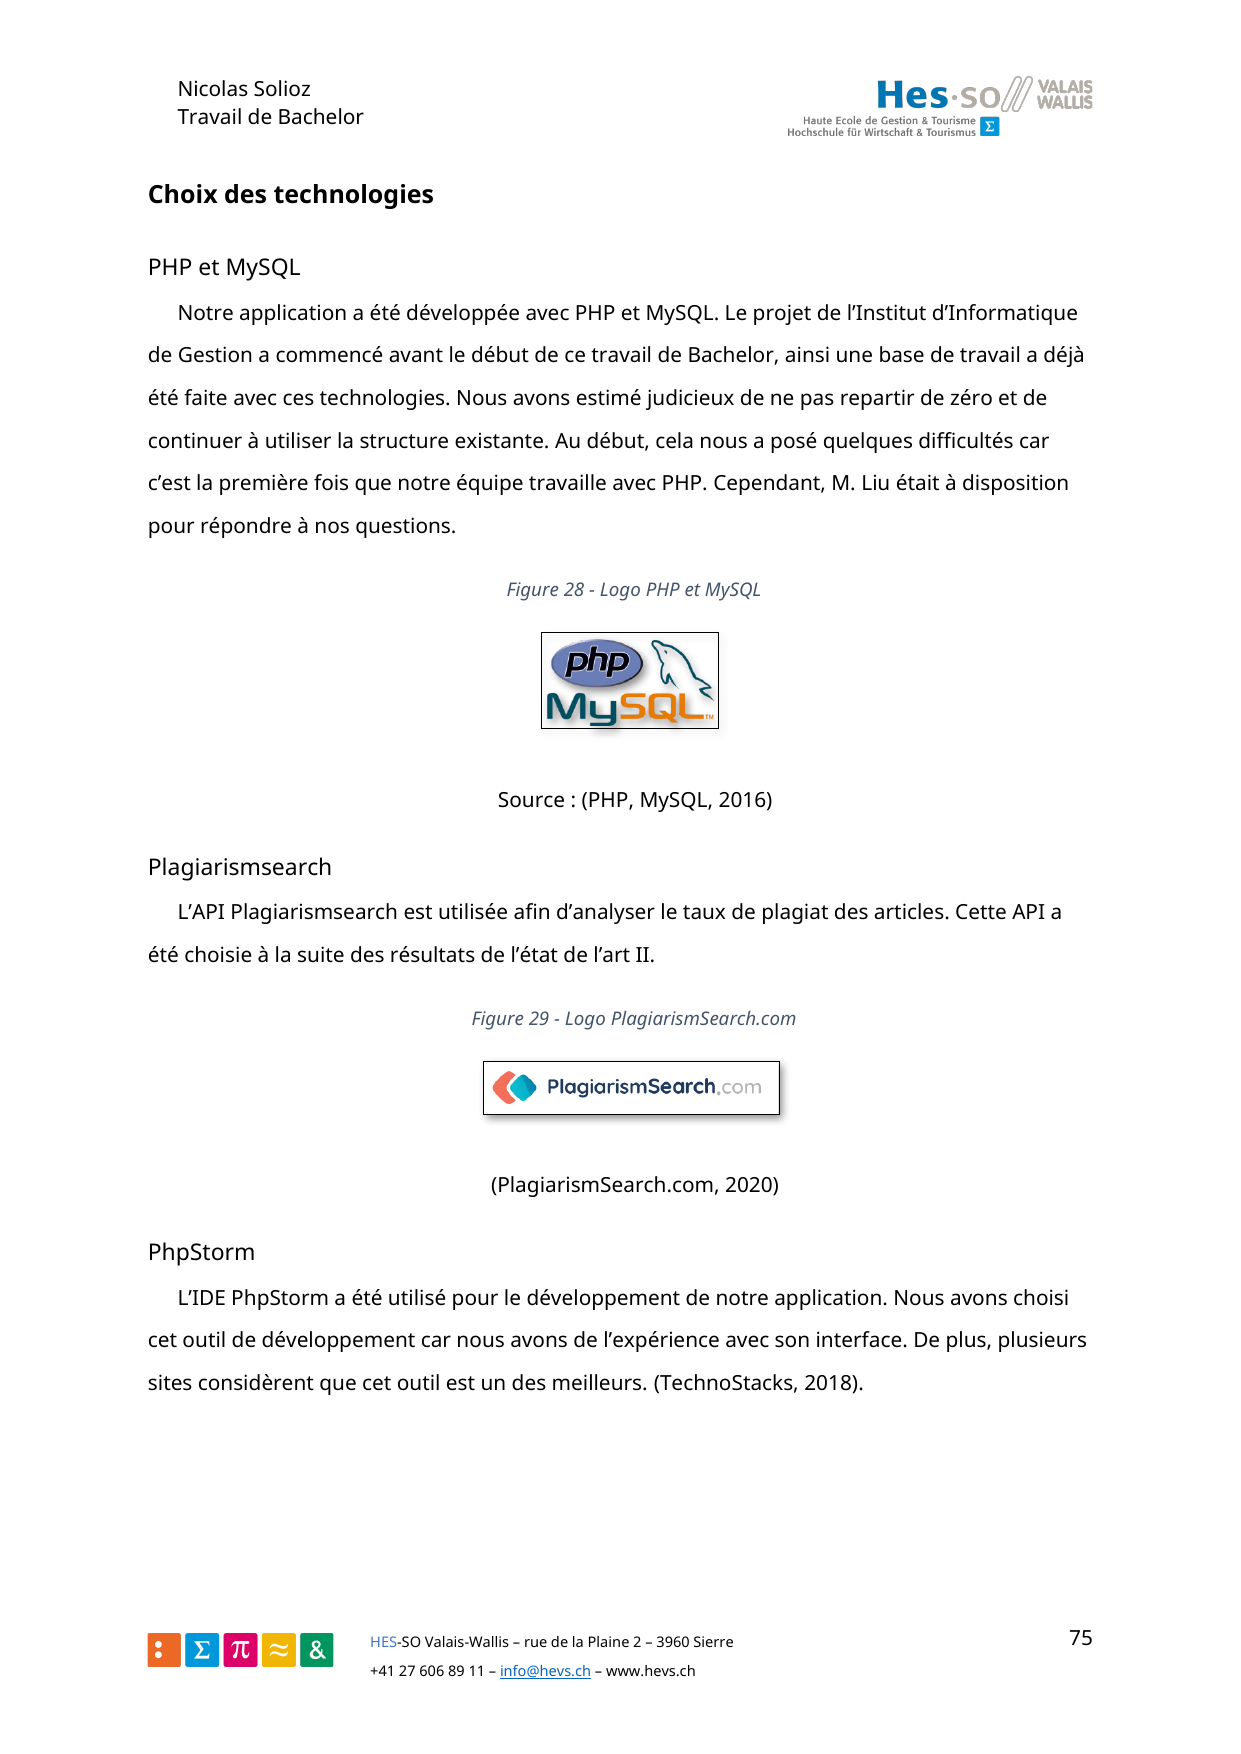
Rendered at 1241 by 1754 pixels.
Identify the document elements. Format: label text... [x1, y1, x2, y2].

subtitle Plagiarismsearch [148, 851, 1093, 882]
subtitle PHP et MySQL [148, 251, 1093, 282]
picture [196, 1654, 209, 1658]
subtitle PhpStorm [148, 1236, 1093, 1267]
text L’IDE PhpStorm a été utilisé pour le développement de notre application. Nous avons choisi cet outil de développement car nous avons de l’expérience avec son interface. De plus, plusieurs sites considèrent que cet outil est un des meilleurs. . [148, 1283, 1093, 1397]
picture [219, 1633, 334, 1667]
text Source : [148, 785, 1093, 813]
picture [147, 1633, 185, 1667]
picture [788, 76, 1093, 136]
picture [196, 1642, 202, 1652]
text Notre application a été développée avec PHP et MySQL. Le projet de l’Institut d’Informatique de Gestion a commencé avant le début de ce travail de Bachelor, ainsi une base de travail a déjà été faite avec ces technologies. Nous avons estimé judicieux de ne pas repartir de zéro et de continuer à utiliser la structure existante. Au début, cela nous a posé quelques difficultés car c’est la première fois que notre équipe travaille avec PHP. Cependant, M. Liu était à disposition pour répondre à nos questions. [148, 298, 1093, 539]
subtitle Choix des technologies [148, 177, 1093, 211]
picture [542, 633, 718, 728]
picture [484, 1062, 779, 1114]
text L’API Plagiarismsearch est utilisée afin d’analyser le taux de plagiat des articles. Cette API a été choisie à la suite des résultats de l’état de l’art II. [148, 897, 1093, 968]
